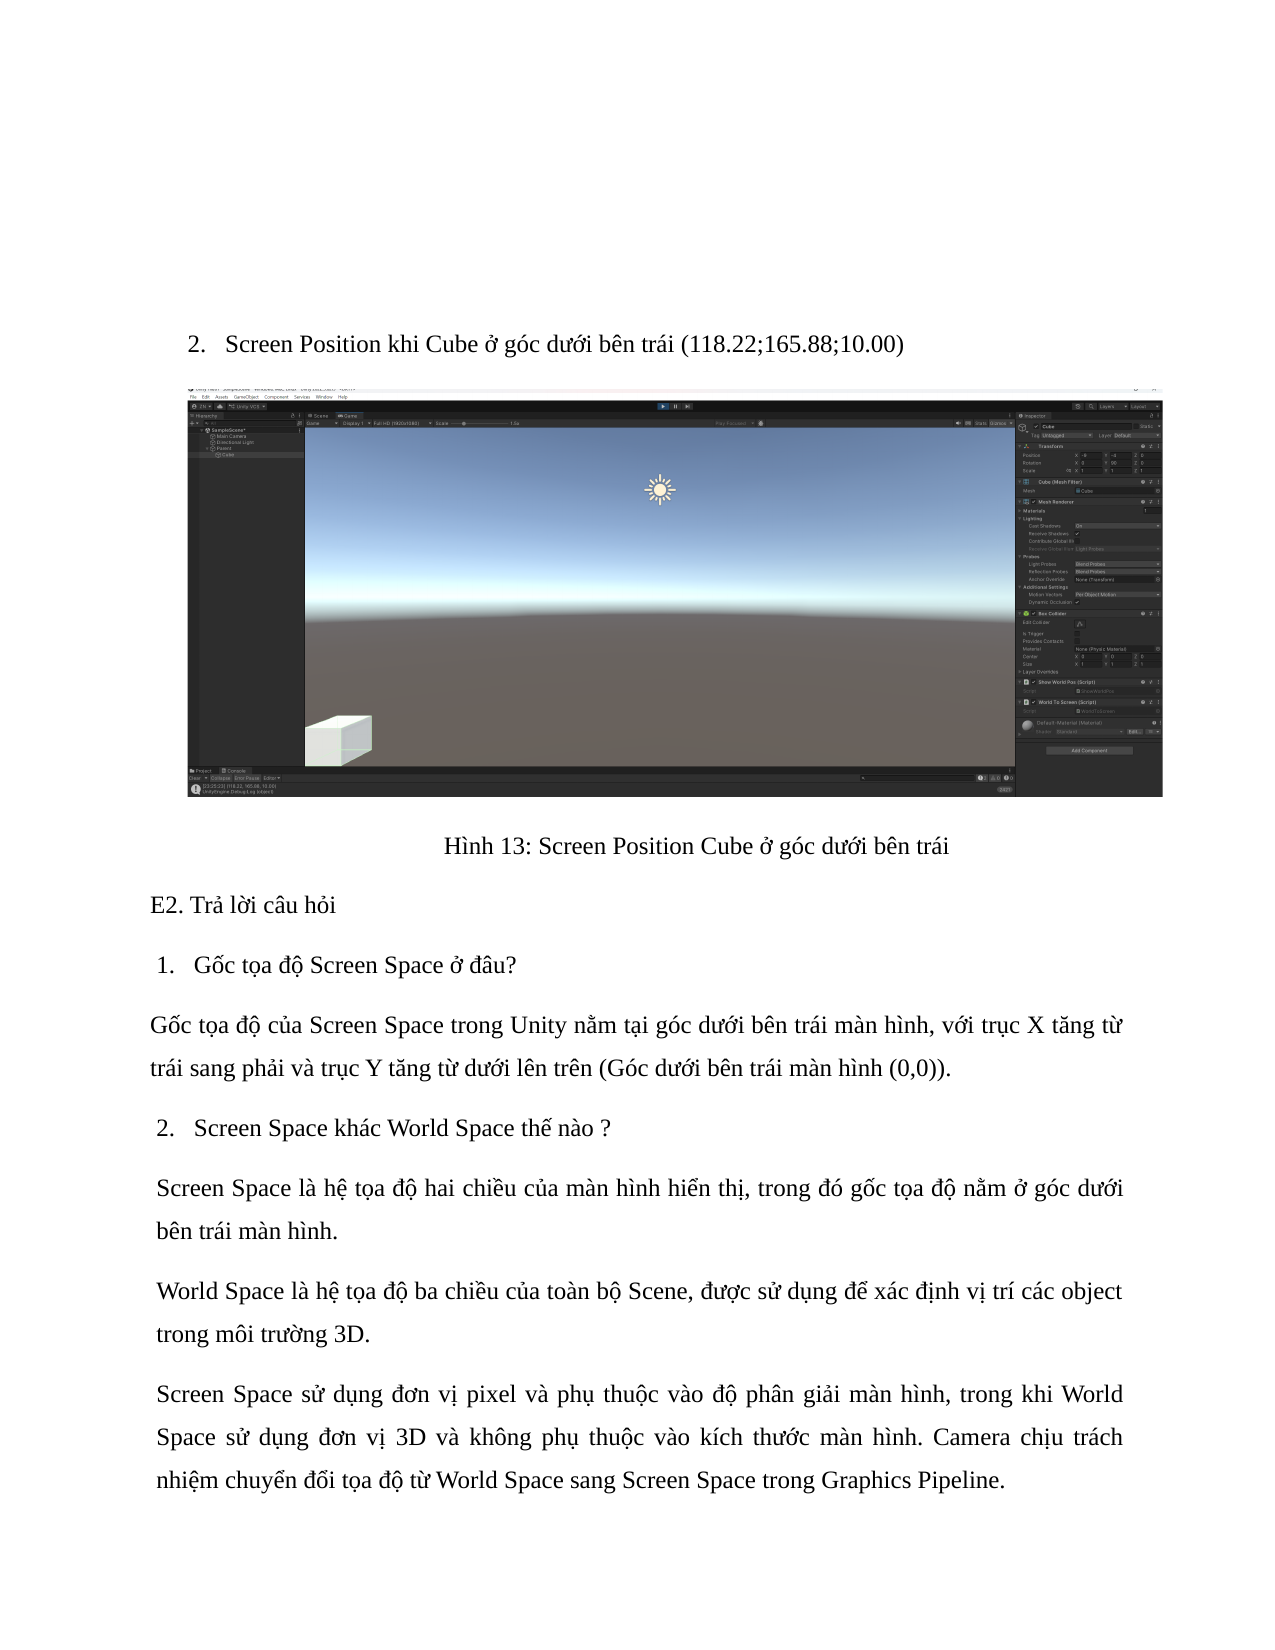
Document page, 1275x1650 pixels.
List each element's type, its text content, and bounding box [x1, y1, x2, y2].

text Screen Space là hệ tọa độ hai chiều của màn hình hiển thị, trong đó gốc tọa độ nằm ở góc dưới bên trái màn hình. [156, 1173, 1125, 1245]
text Hình 13: Screen Position Cube ở góc dưới bên trái [187, 831, 1125, 859]
picture [187, 389, 1163, 797]
list Screen Position khi Cube ở góc dưới bên trái (118.22;165.88;10.00) [187, 329, 1125, 358]
list Screen Space khác World Space thế nào ? [156, 1113, 1125, 1142]
text Gốc tọa độ của Screen Space trong Unity nằm tại góc dưới bên trái màn hình, với trục X tăng từ trái sang phải và trục Y tăng từ dưới lên trên (Góc dưới bên trái màn hình (0,0)). [150, 1010, 1125, 1082]
text Screen Space sử dụng đơn vị pixel và phụ thuộc vào độ phân giải màn hình, trong khi World Space sử dụng đơn vị 3D và không phụ thuộc vào kích thước màn hình. Camera chịu trách nhiệm chuyển đổi tọa độ từ World Space sang Screen Space trong Graphics Pipeline. [156, 1379, 1125, 1494]
text World Space là hệ tọa độ ba chiều của toàn bộ Scene, được sử dụng để xác định vị trí các object trong môi trường 3D. [156, 1276, 1125, 1348]
text E2. Trả lời câu hỏi [150, 891, 1125, 919]
list Gốc tọa độ Screen Space ở đâu? [156, 950, 1125, 979]
